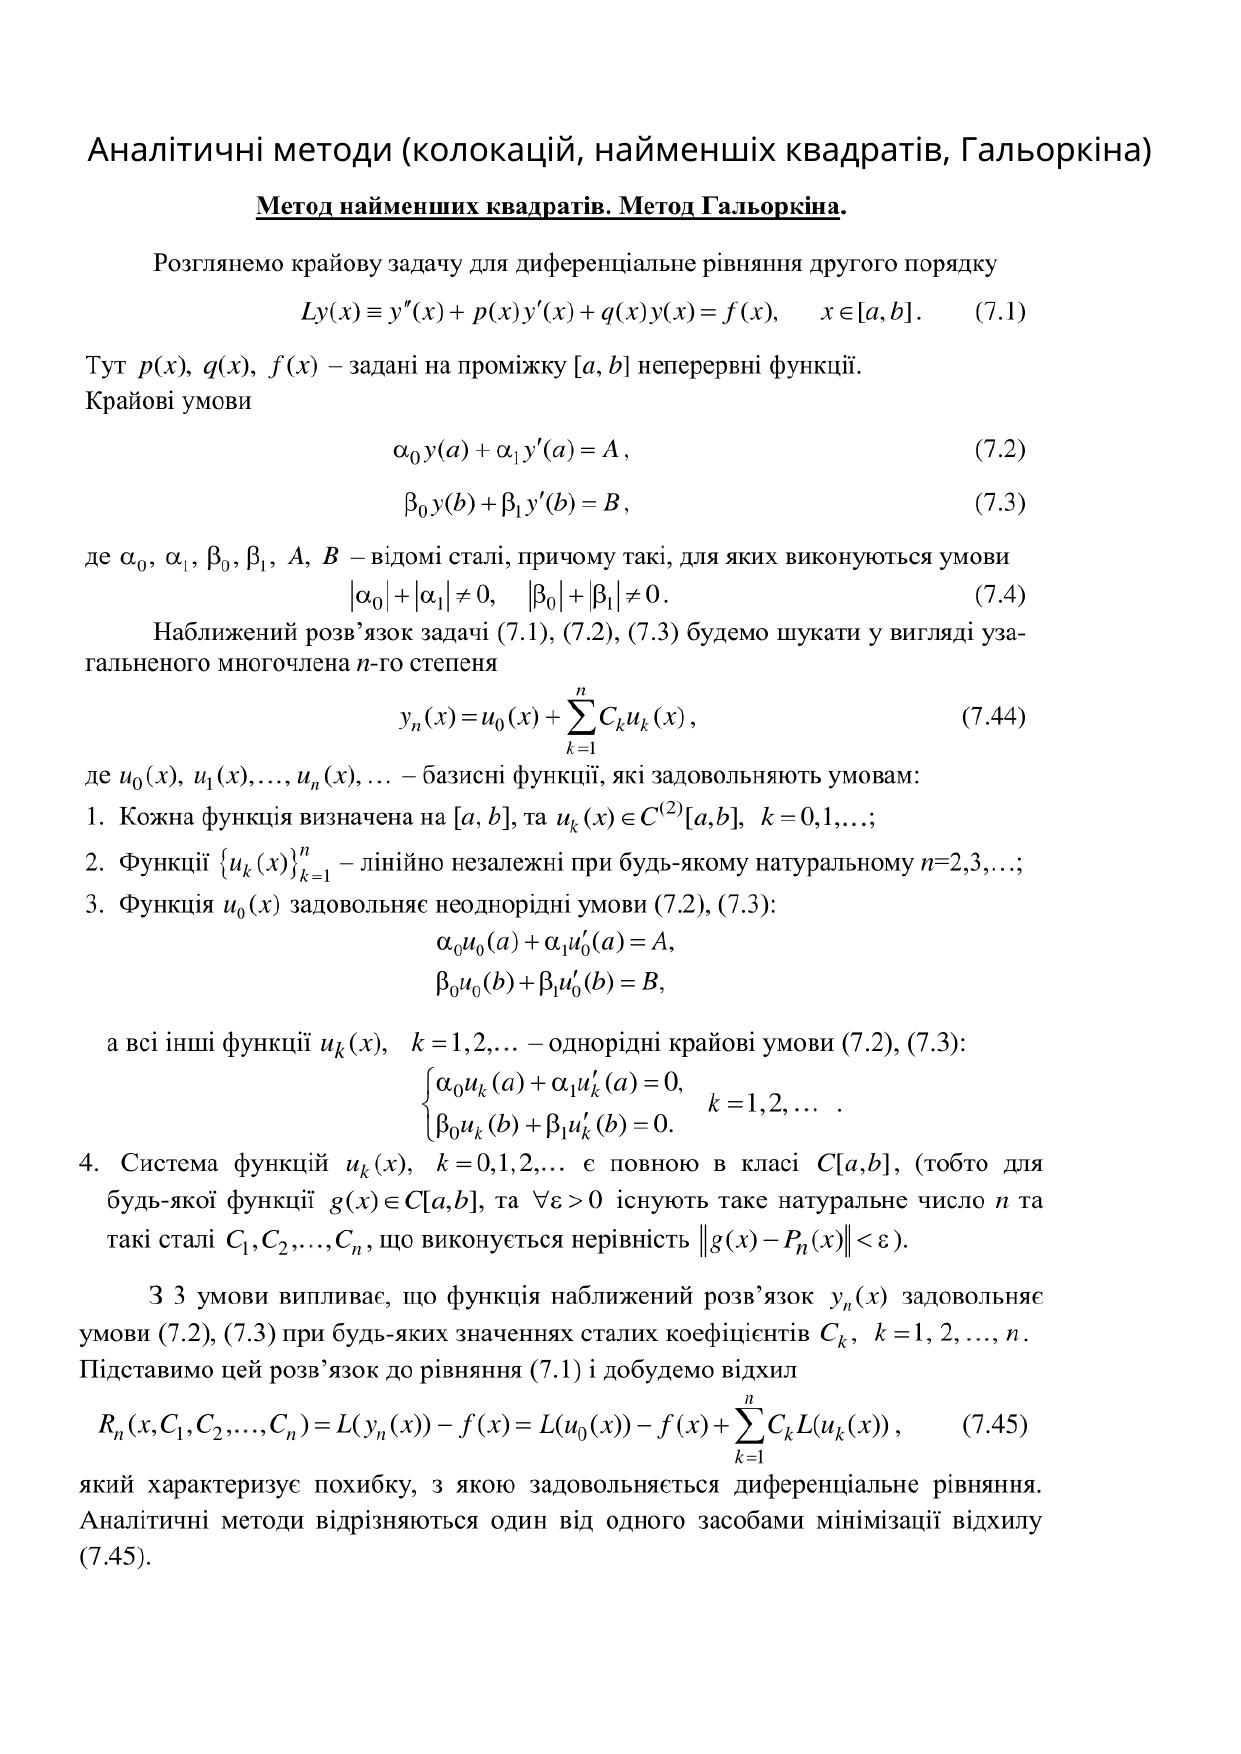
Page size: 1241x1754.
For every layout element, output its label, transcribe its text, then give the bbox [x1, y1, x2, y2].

picture [75, 173, 1050, 1006]
subtitle Аналітичні методи (колокацій, найменшіх квадратів, Гальоркіна) [75, 125, 1165, 171]
picture [75, 1024, 1050, 1583]
